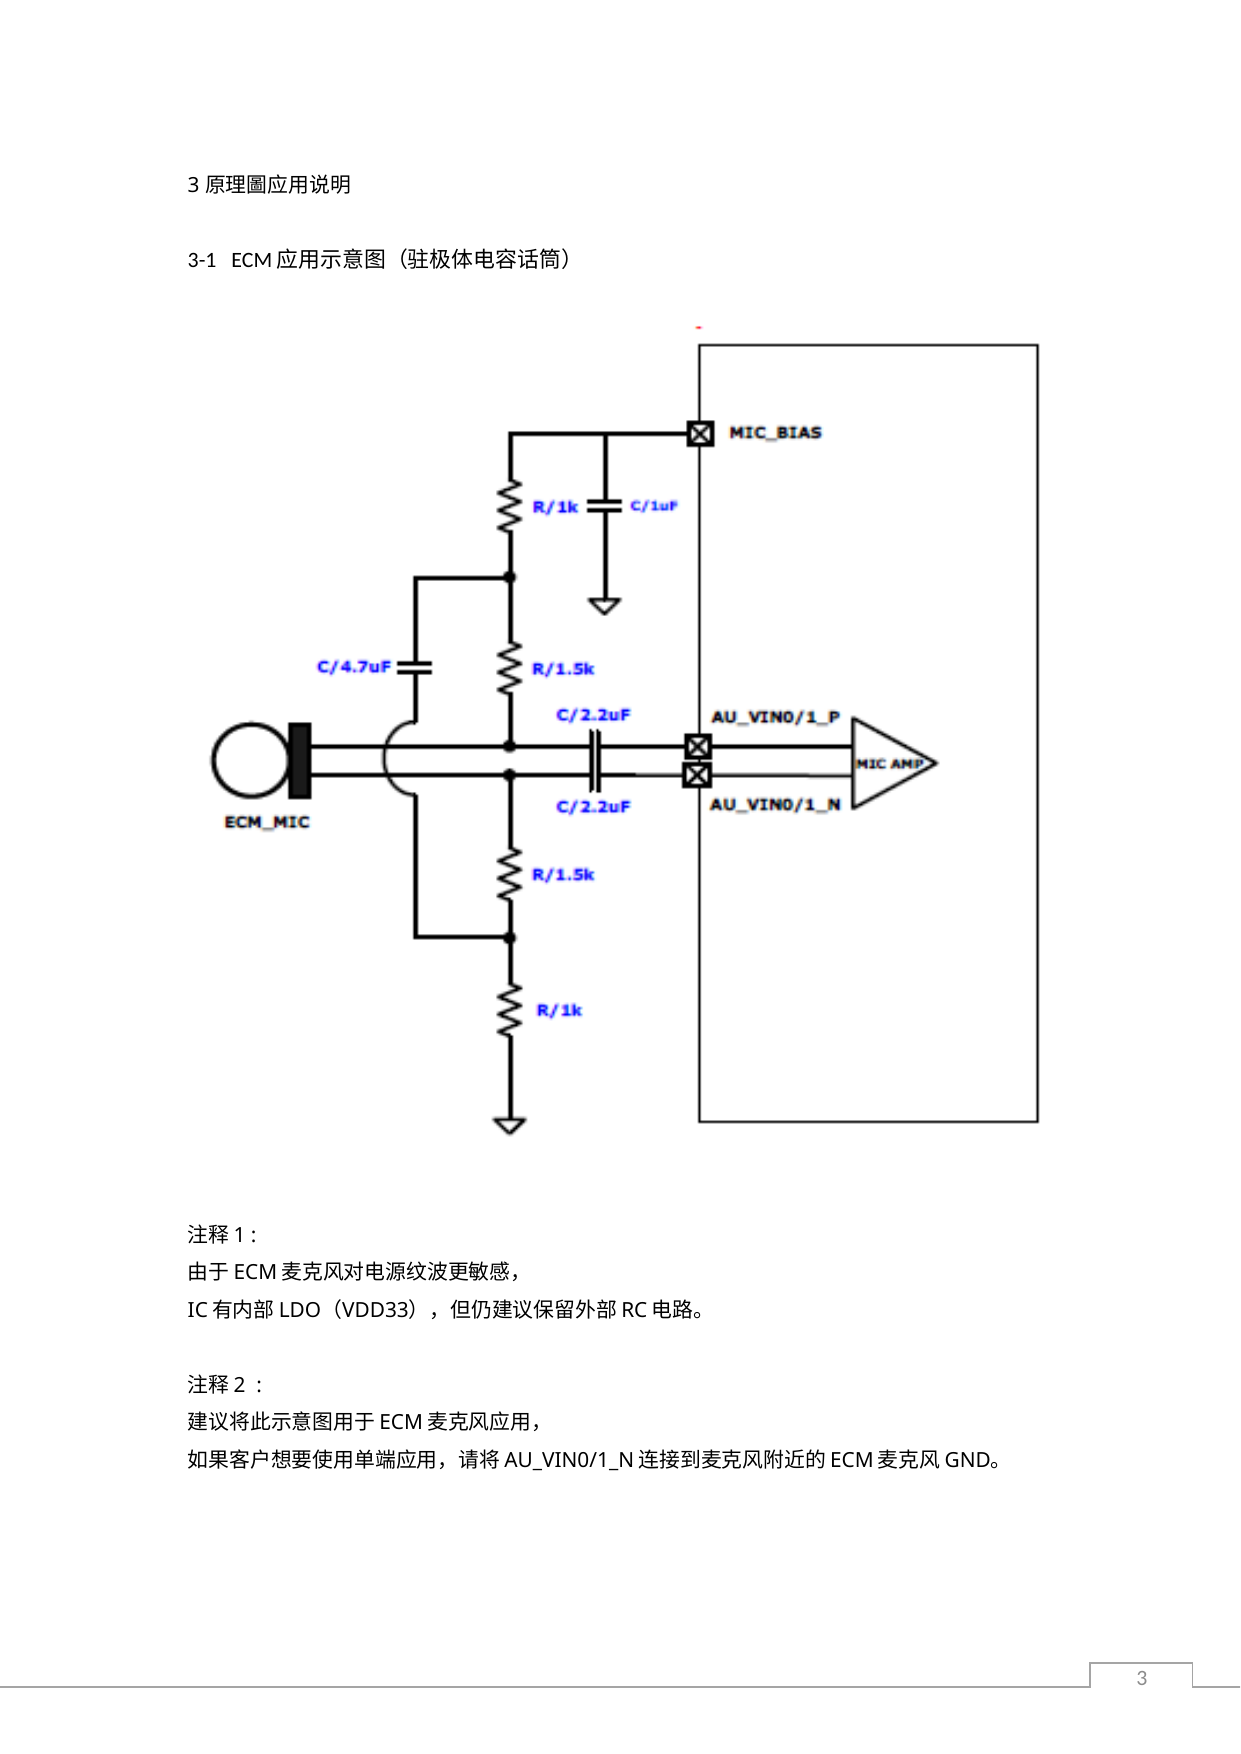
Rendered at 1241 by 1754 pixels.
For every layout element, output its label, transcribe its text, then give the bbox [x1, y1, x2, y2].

text 注释1 : [187, 1214, 1053, 1252]
text 由于ECM麦克风对电源纹波更敏感， [187, 1252, 1053, 1289]
text 3-1 ECM应用示意图（驻极体电容话筒） [187, 239, 1053, 277]
text 3 原理圖应用说明 [187, 164, 1053, 202]
text 如果客户想要使用单端应用，请将AU_VIN0/1_N连接到麦克风附近的ECM麦克风GND。 [187, 1439, 1053, 1477]
text IC有内部LDO（VDD33），但仍建议保留外部RC电路。 [187, 1289, 1053, 1327]
text 建议将此示意图用于ECM麦克风应用， [187, 1402, 1053, 1439]
text 注释2 : [187, 1364, 1053, 1402]
